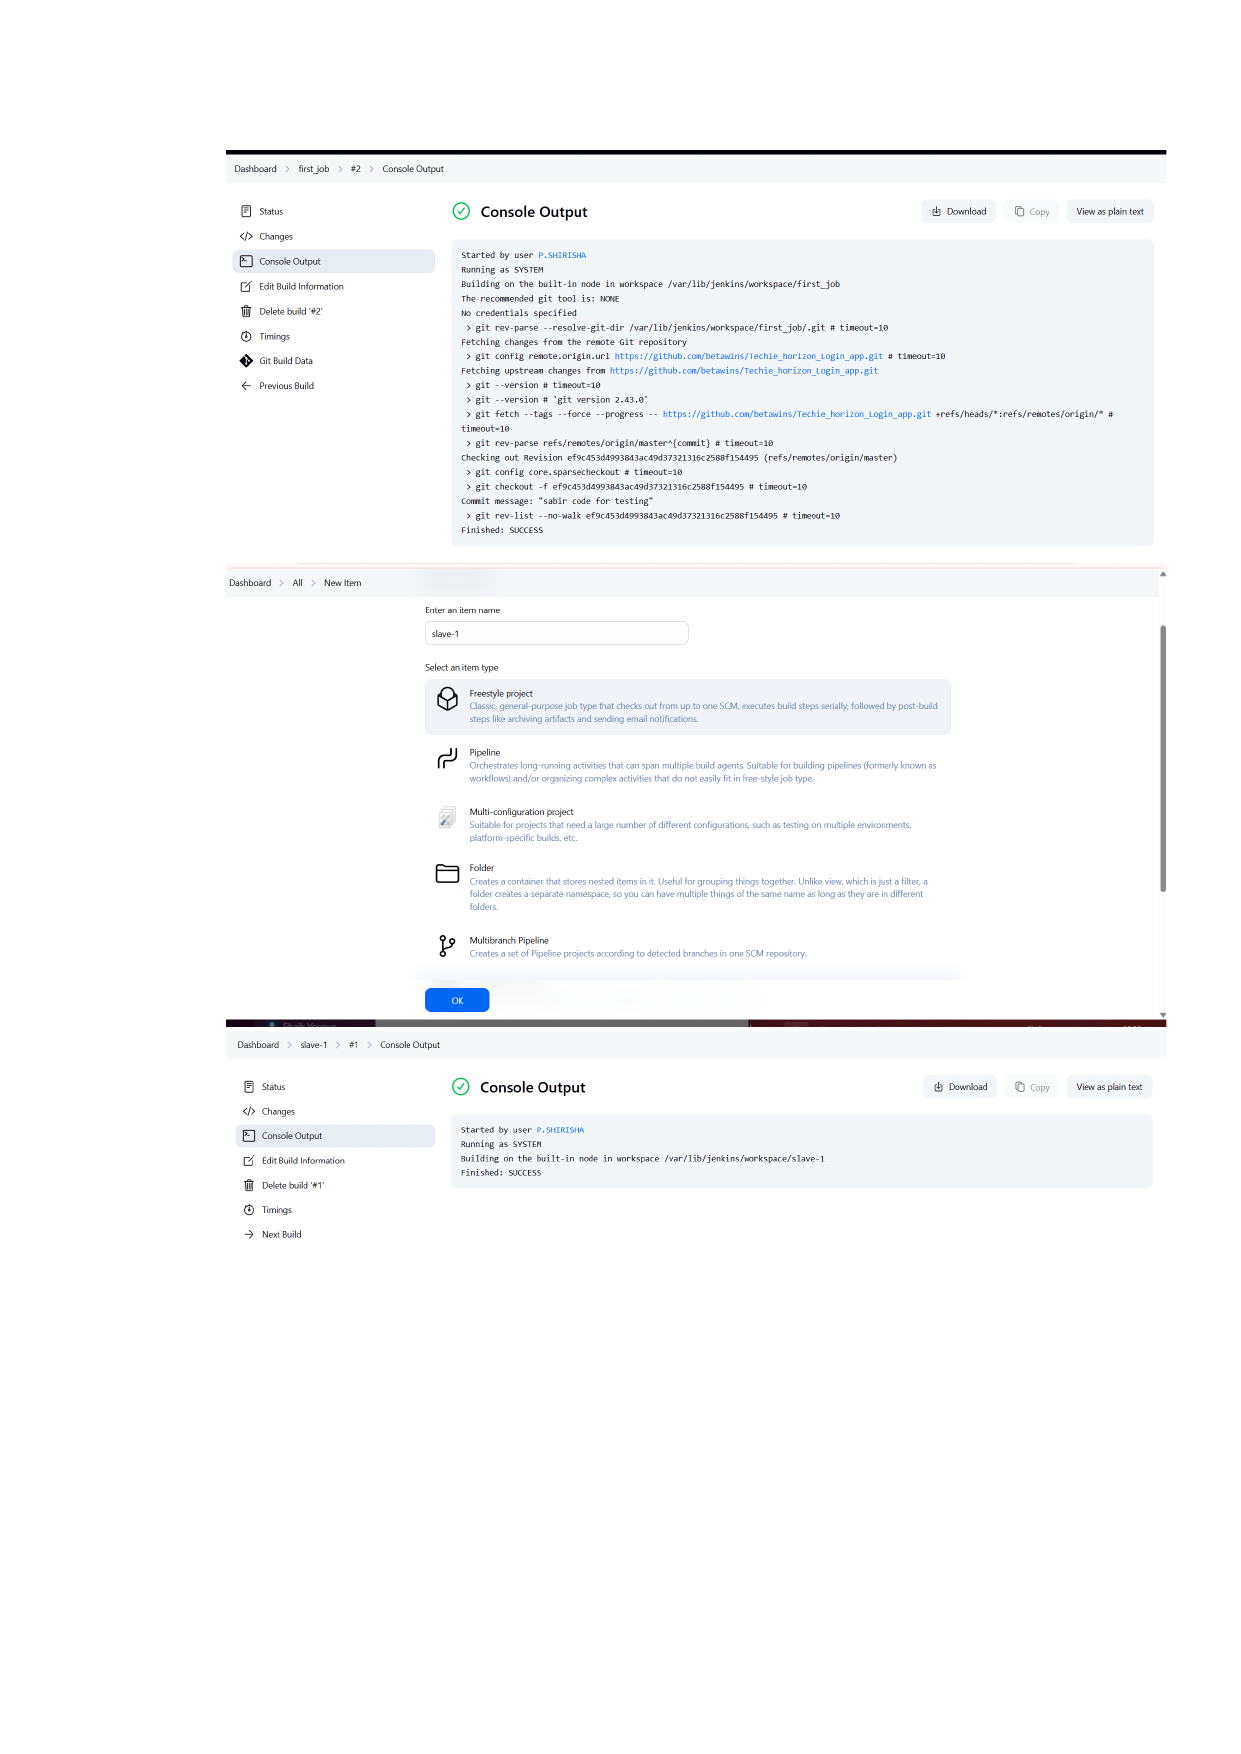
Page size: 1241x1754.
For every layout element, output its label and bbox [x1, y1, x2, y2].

picture [226, 1031, 1167, 1293]
picture [226, 150, 1167, 559]
picture [226, 563, 1167, 1027]
